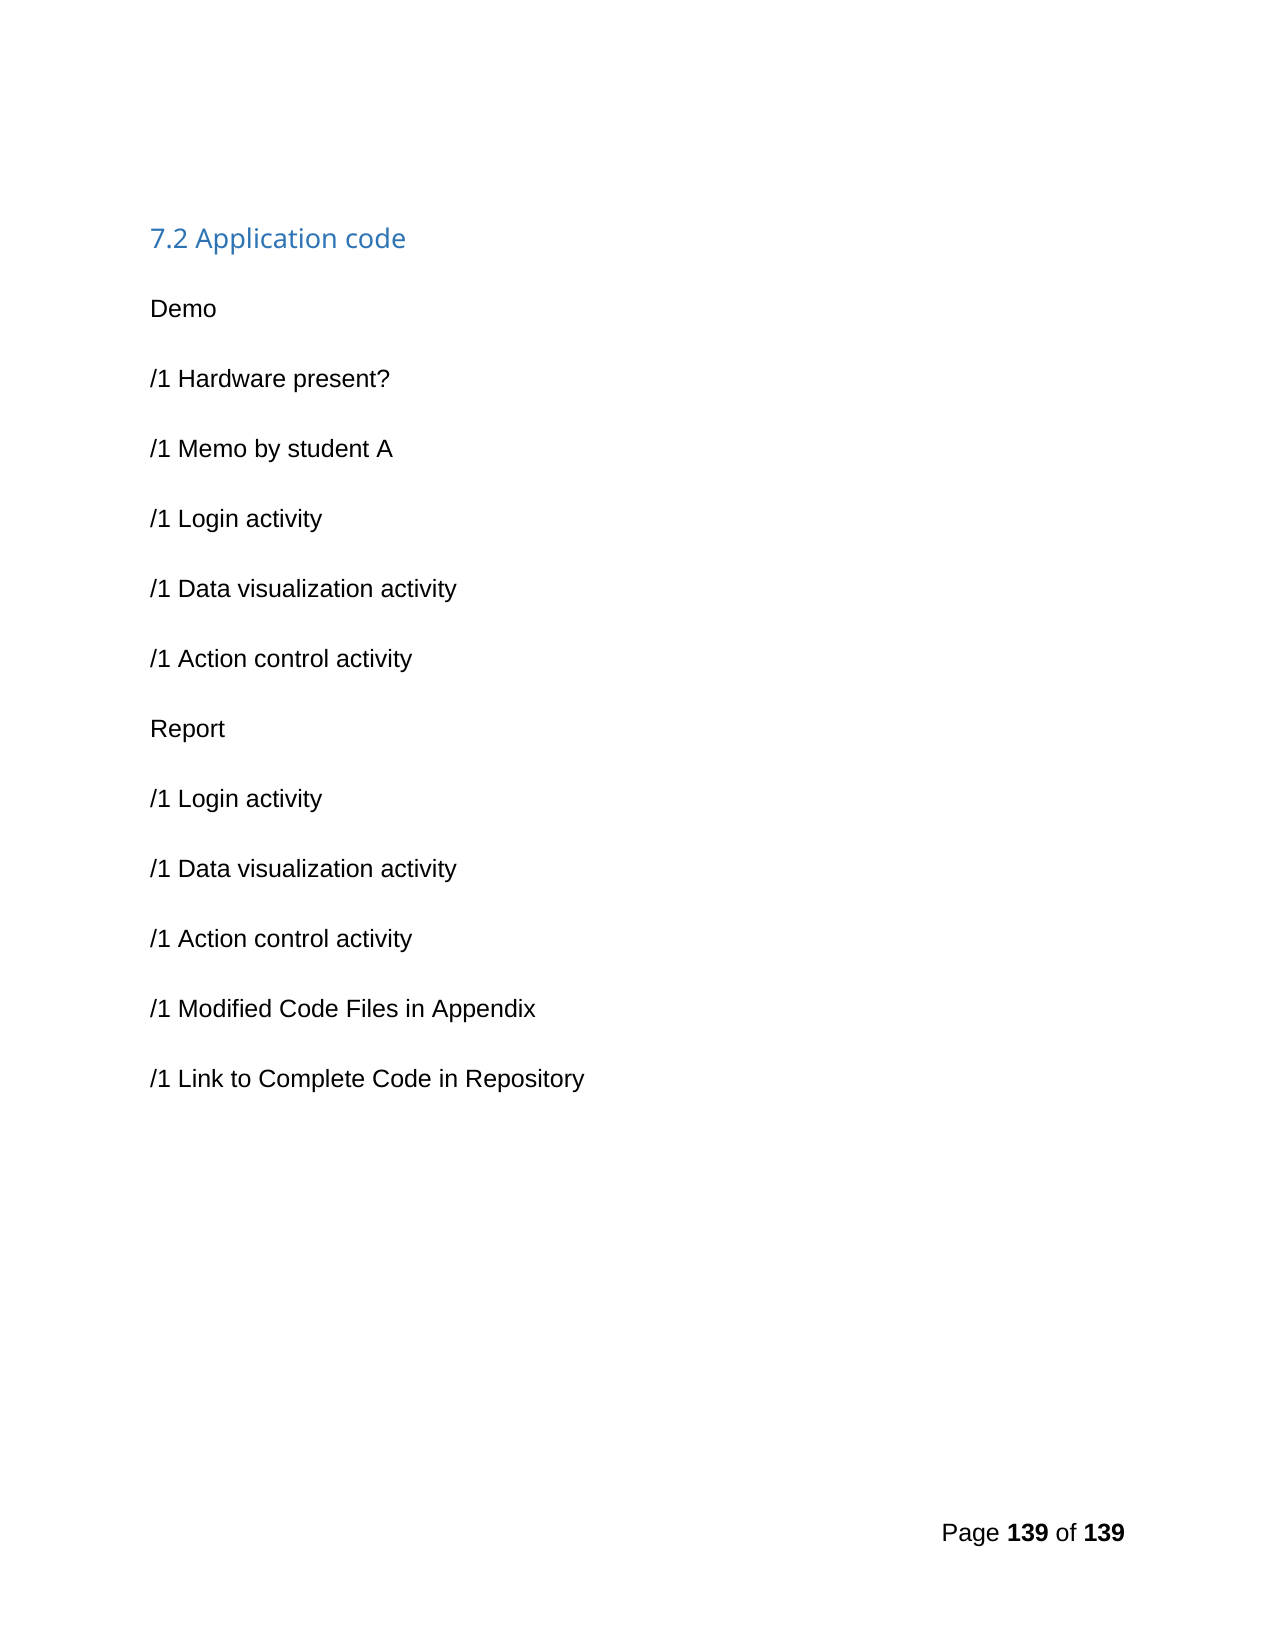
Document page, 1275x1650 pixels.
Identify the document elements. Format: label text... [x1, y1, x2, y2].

text /1 Action control activity [150, 924, 1125, 952]
text /1 Login activity [150, 504, 1125, 532]
text /1 Link to Complete Code in Repository [150, 1064, 1125, 1092]
text /1 Action control activity [150, 644, 1125, 672]
text Report [150, 714, 1125, 742]
text /1 Modified Code Files in Appendix [150, 994, 1125, 1022]
text /1 Hardware present? [150, 364, 1125, 392]
text /1 Data visualization activity [150, 574, 1125, 602]
text /1 Memo by student A [150, 434, 1125, 462]
text /1 Data visualization activity [150, 854, 1125, 882]
text Demo [150, 294, 1125, 322]
text /1 Login activity [150, 784, 1125, 812]
